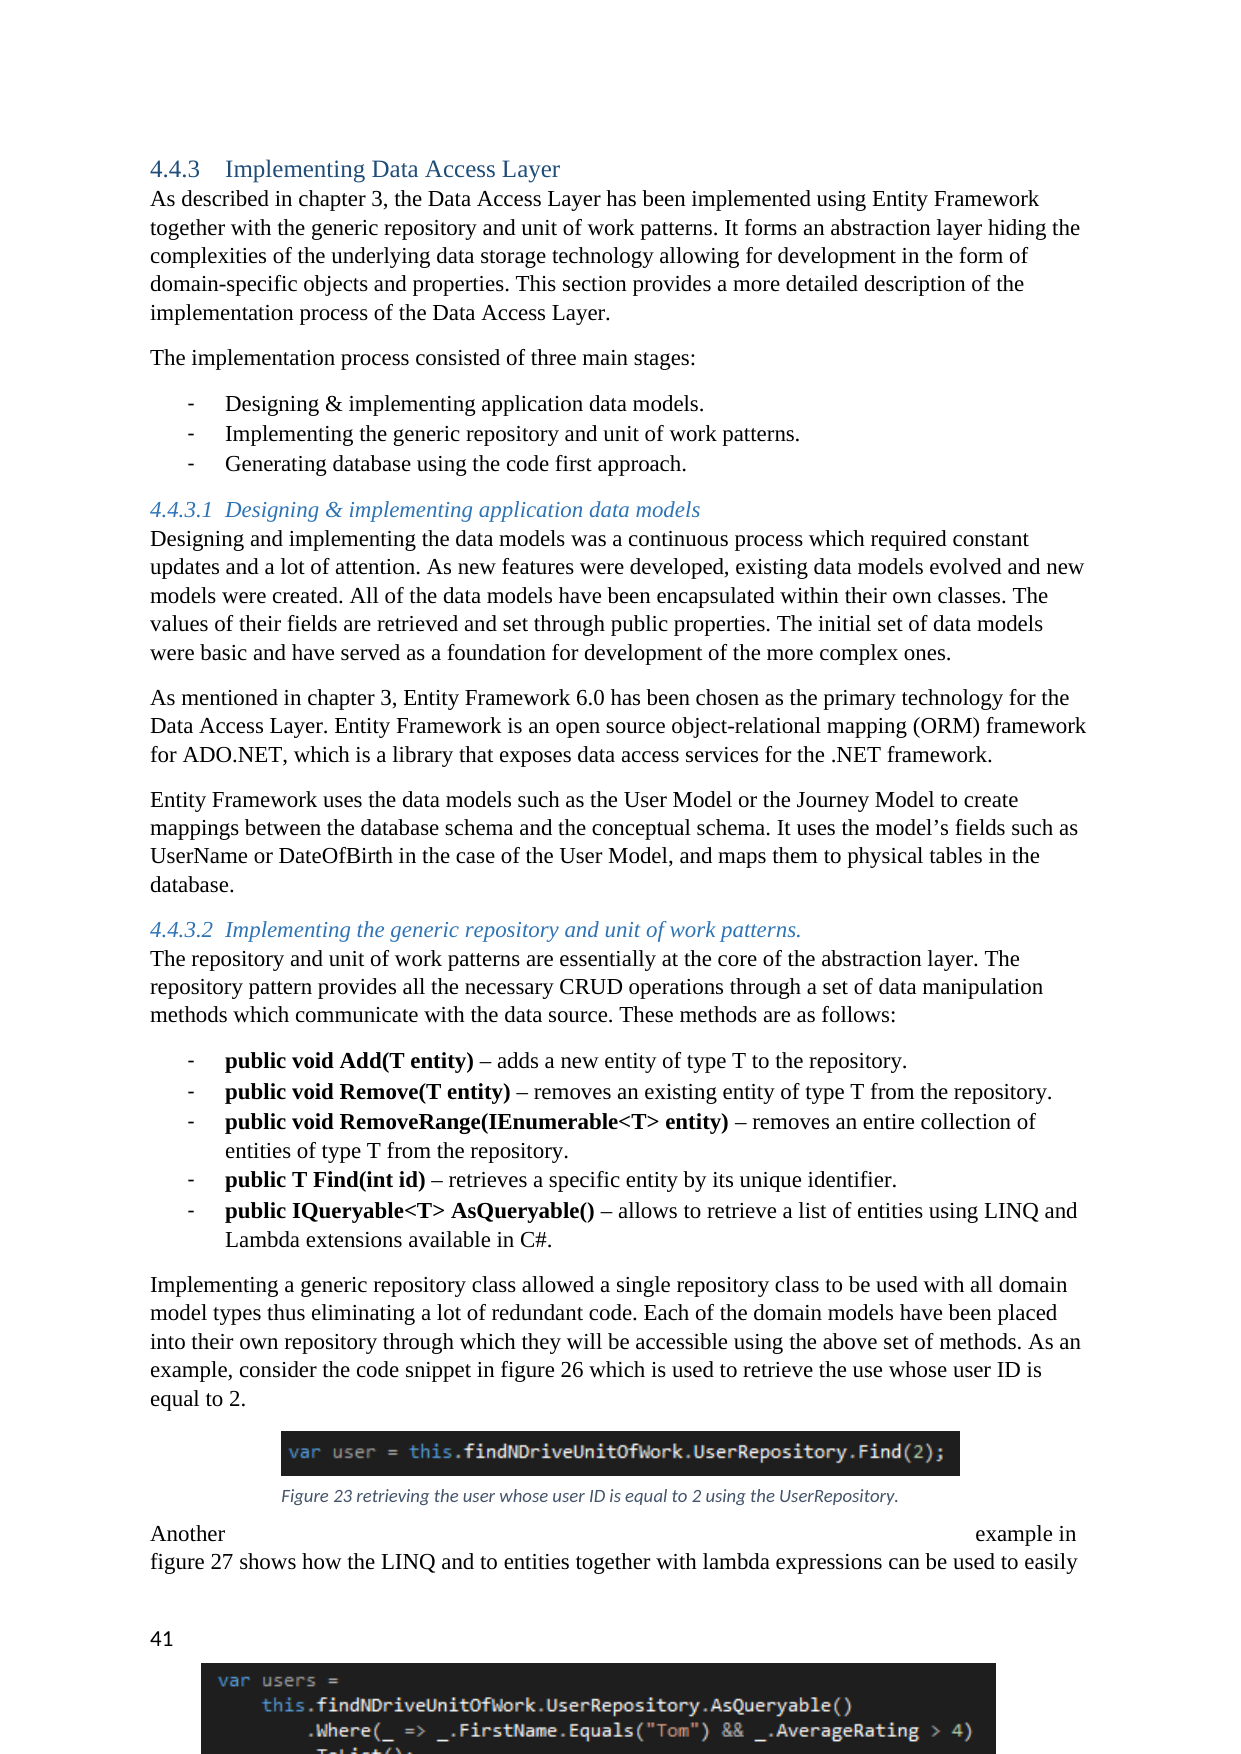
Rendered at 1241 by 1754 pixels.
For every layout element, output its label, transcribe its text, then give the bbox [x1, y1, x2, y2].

text Implementing a generic repository class allowed a single repository class to be used with all domain model types thus eliminating a lot of redundant code. Each of the domain models have been placed into their own repository through which they will be accessible using the above set of methods. As an example, consider the code snippet in figure 26 which is used to retrieve the use whose user ID is equal to 2. [150, 1271, 1090, 1411]
list public T Find(int id) – retrieves a specific entity by its unique identifier. [187, 1166, 1090, 1193]
text As mentioned in chapter 3, Entity Framework 6.0 has been chosen as the primary technology for the Data Access Layer. Entity Framework is an open source object-relational mapping (ORM) framework for ADO.NET, which is a library that exposes data access services for the .NET framework. [150, 684, 1090, 767]
picture [201, 1663, 996, 1754]
list public void Add(T entity) – adds a new entity of type T to the repository. [187, 1047, 1090, 1074]
list public void RemoveRange(IEnumerable<T> entity) – removes an entire collection of entities of type T from the repository. [187, 1107, 1090, 1163]
text Designing and implementing the data models was a continuous process which required constant updates and a lot of attention. As new features were developed, existing data models evolved and new models were created. All of the data models have been encapsulated within their own classes. The values of their fields are retrieved and set through public properties. The initial set of data models were basic and have served as a foundation for development of the more complex ones. [150, 525, 1090, 665]
text The repository and unit of work patterns are essentially at the core of the abstraction layer. The repository pattern provides all the necessary CRUD operations through a set of data manipulation methods which communicate with the data source. These methods are as follows: [150, 944, 1090, 1028]
subtitle Implementing the generic repository and unit of work patterns. [150, 916, 1090, 942]
list Generating database using the code first approach. [187, 449, 1090, 478]
subtitle Designing & implementing application data models [150, 496, 1090, 523]
text The implementation process consisted of three main stages: [150, 344, 1090, 370]
list Designing & implementing application data models. [187, 389, 1090, 417]
picture [281, 1431, 960, 1476]
list public IQueryable<T> AsQueryable() – allows to retrieve a list of entities using LINQ and Lambda extensions available in C#. [187, 1196, 1090, 1252]
list Implementing the generic repository and unit of work patterns. [187, 419, 1090, 447]
text Entity Framework uses the data models such as the User Model or the Journey Model to create mappings between the database schema and the conceptual schema. It uses the model’s fields such as UserName or DateOfBirth in the case of the User Model, and maps them to physical tables in the database. [150, 786, 1090, 897]
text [150, 1520, 1090, 1575]
list public void Remove(T entity) – removes an existing entity of type T from the repository. [187, 1077, 1090, 1105]
subtitle Implementing Data Access Layer [150, 154, 1090, 183]
text As described in chapter 3, the Data Access Layer has been implemented using Entity Framework together with the generic repository and unit of work patterns. It forms an abstraction layer hiding the complexities of the underlying data storage technology allowing for development in the form of domain-specific objects and properties. This section provides a more detailed description of the implementation process of the Data Access Layer. [150, 185, 1090, 325]
